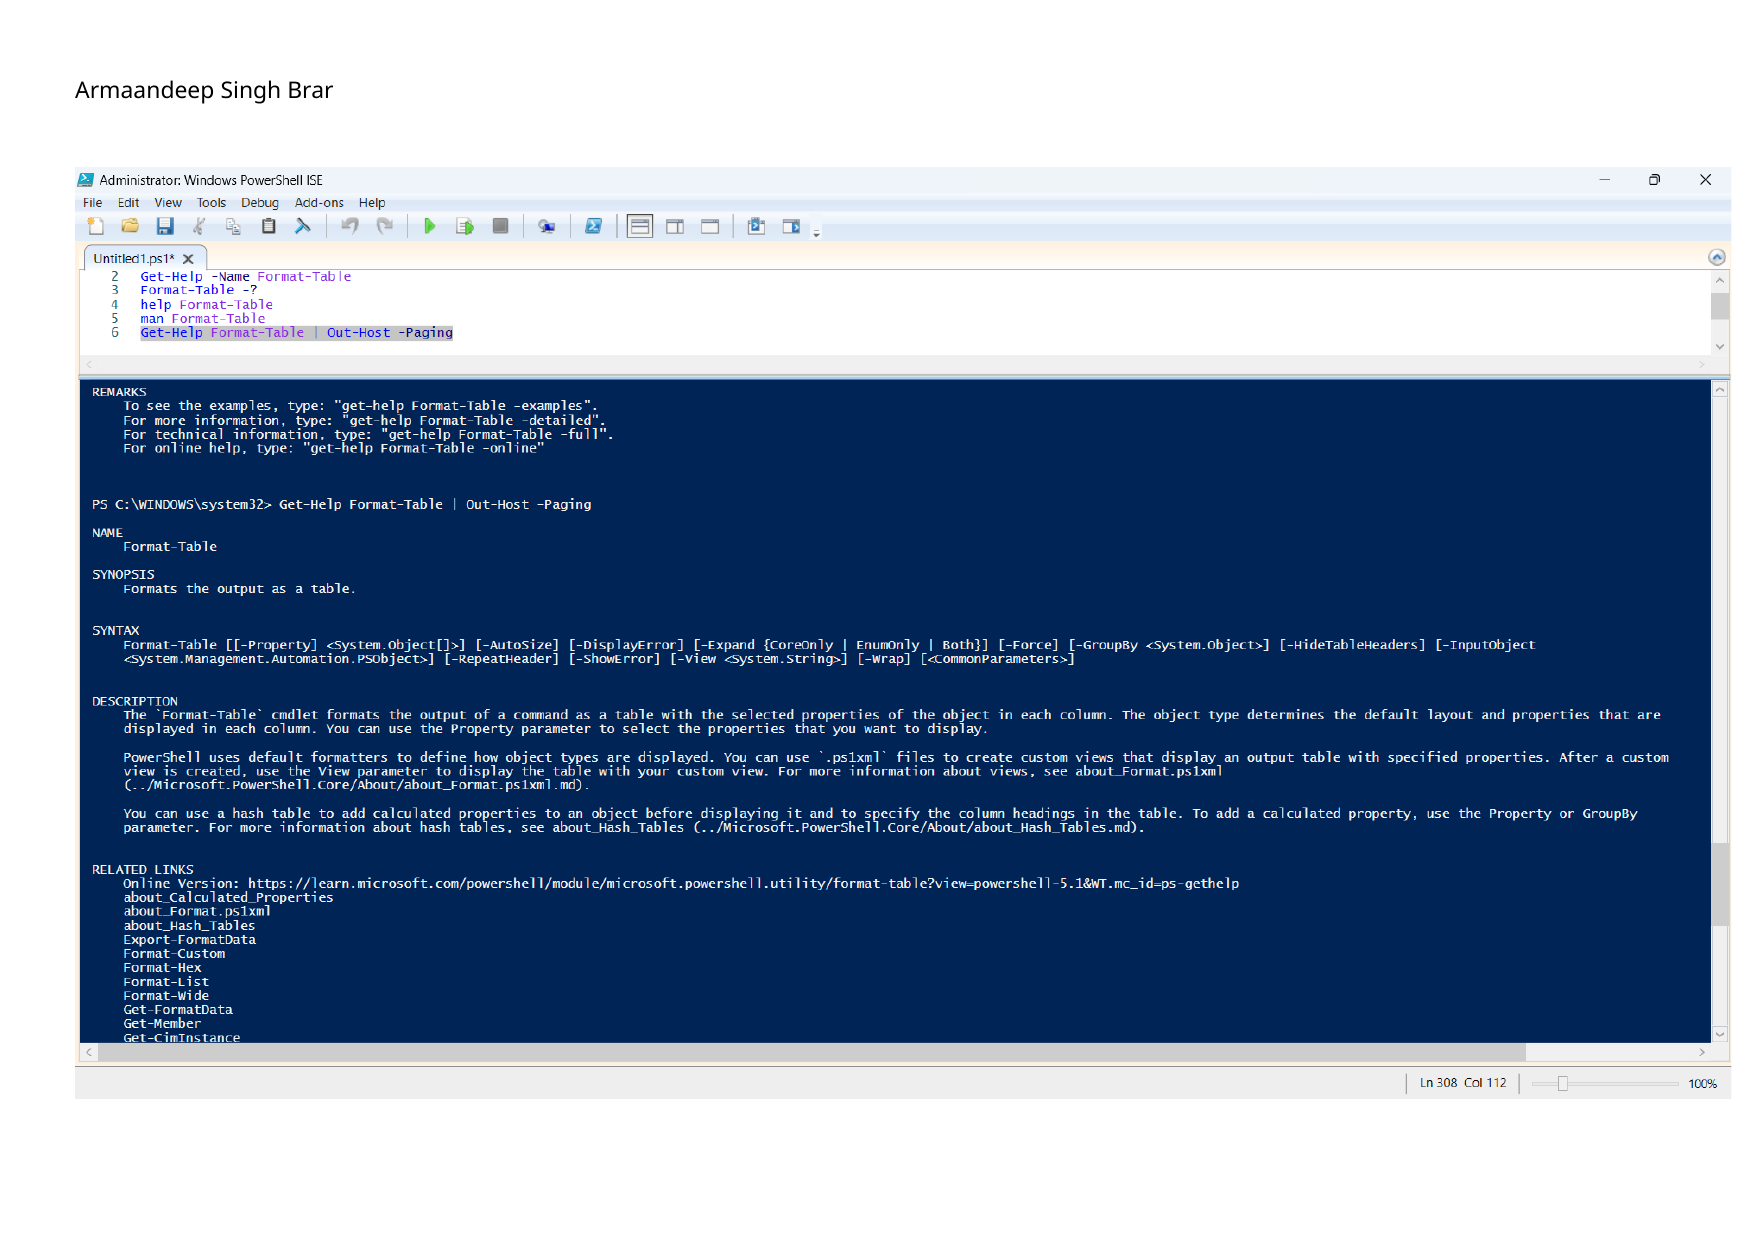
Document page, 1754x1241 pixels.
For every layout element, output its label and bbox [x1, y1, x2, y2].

picture [75, 167, 1732, 1099]
